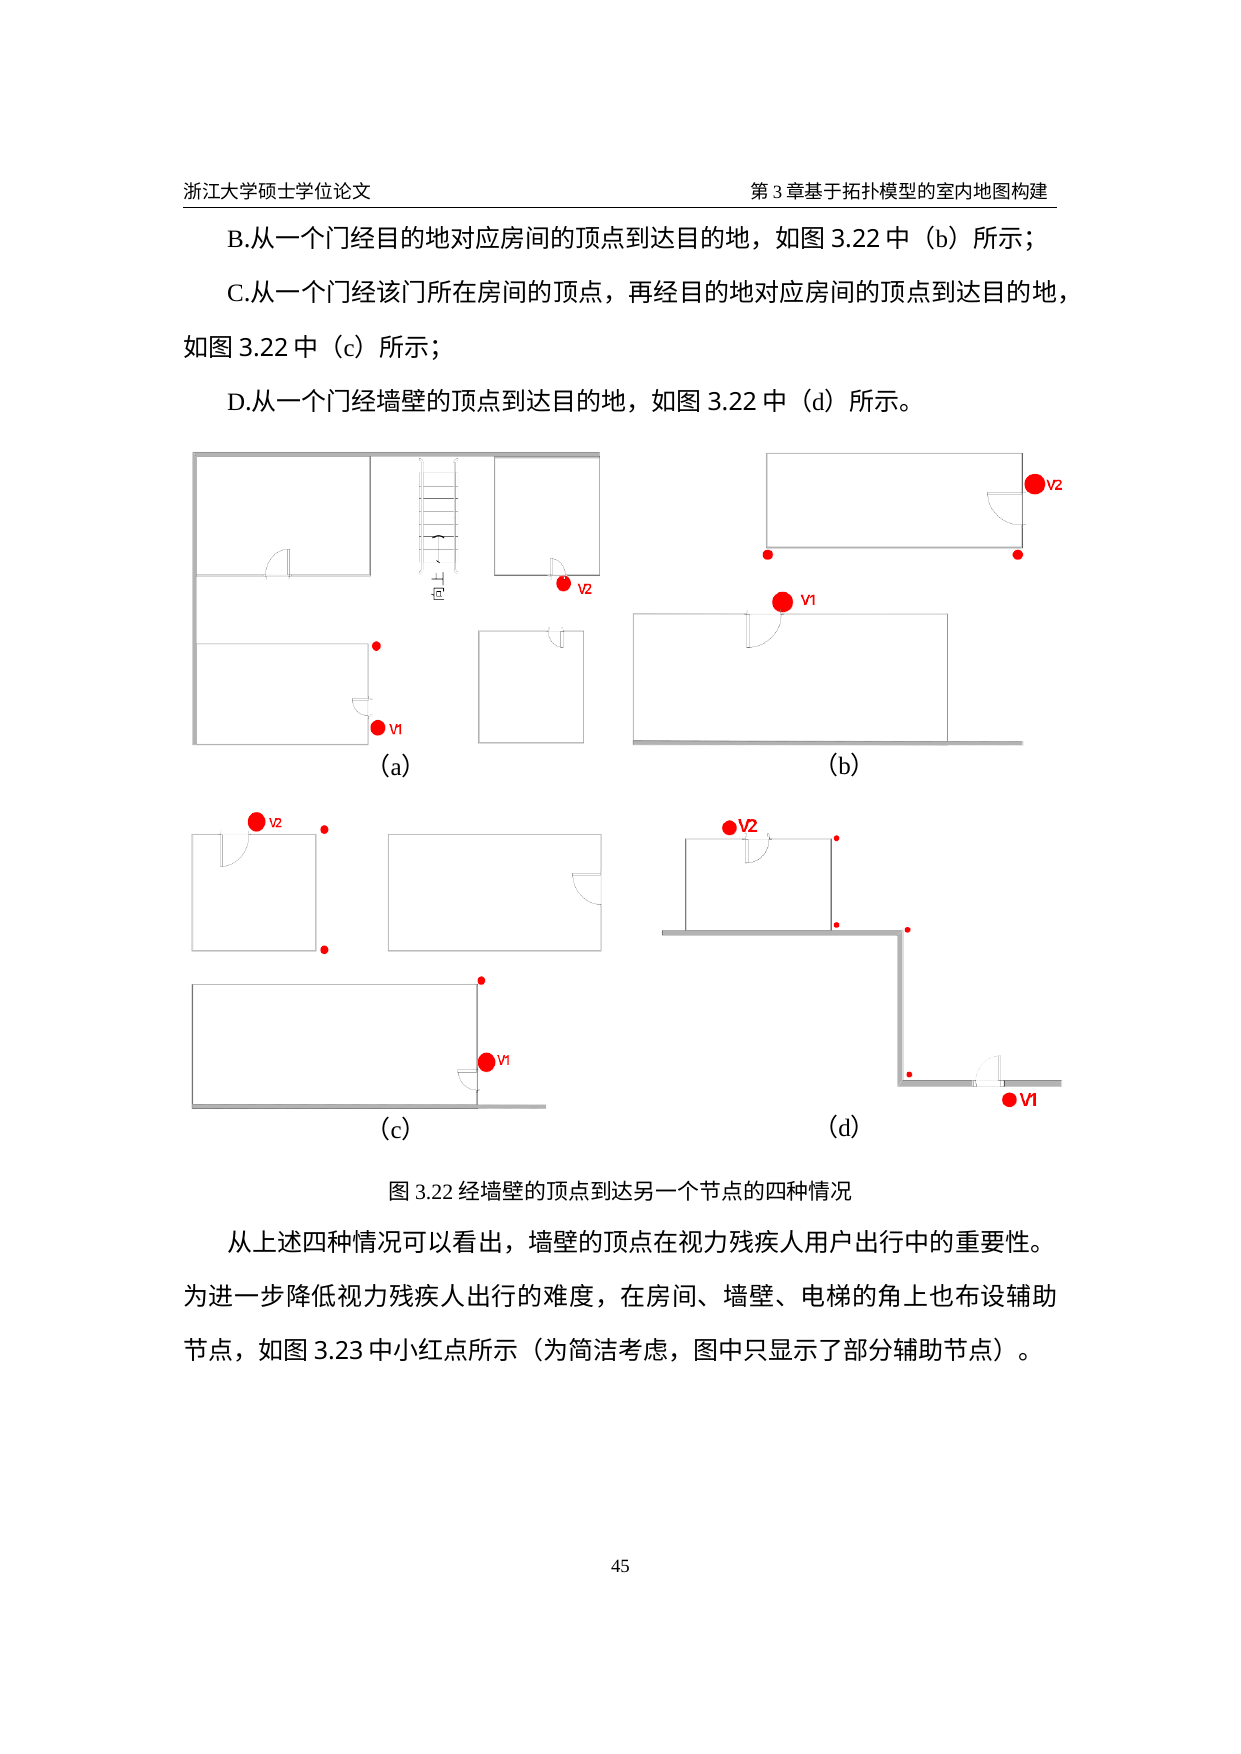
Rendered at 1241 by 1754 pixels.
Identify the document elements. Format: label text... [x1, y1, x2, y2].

table_header （a） [172, 436, 620, 797]
table_cell （c） [172, 797, 620, 1158]
table_cell （d） [620, 797, 1068, 1158]
table_header （b） [620, 436, 1068, 797]
